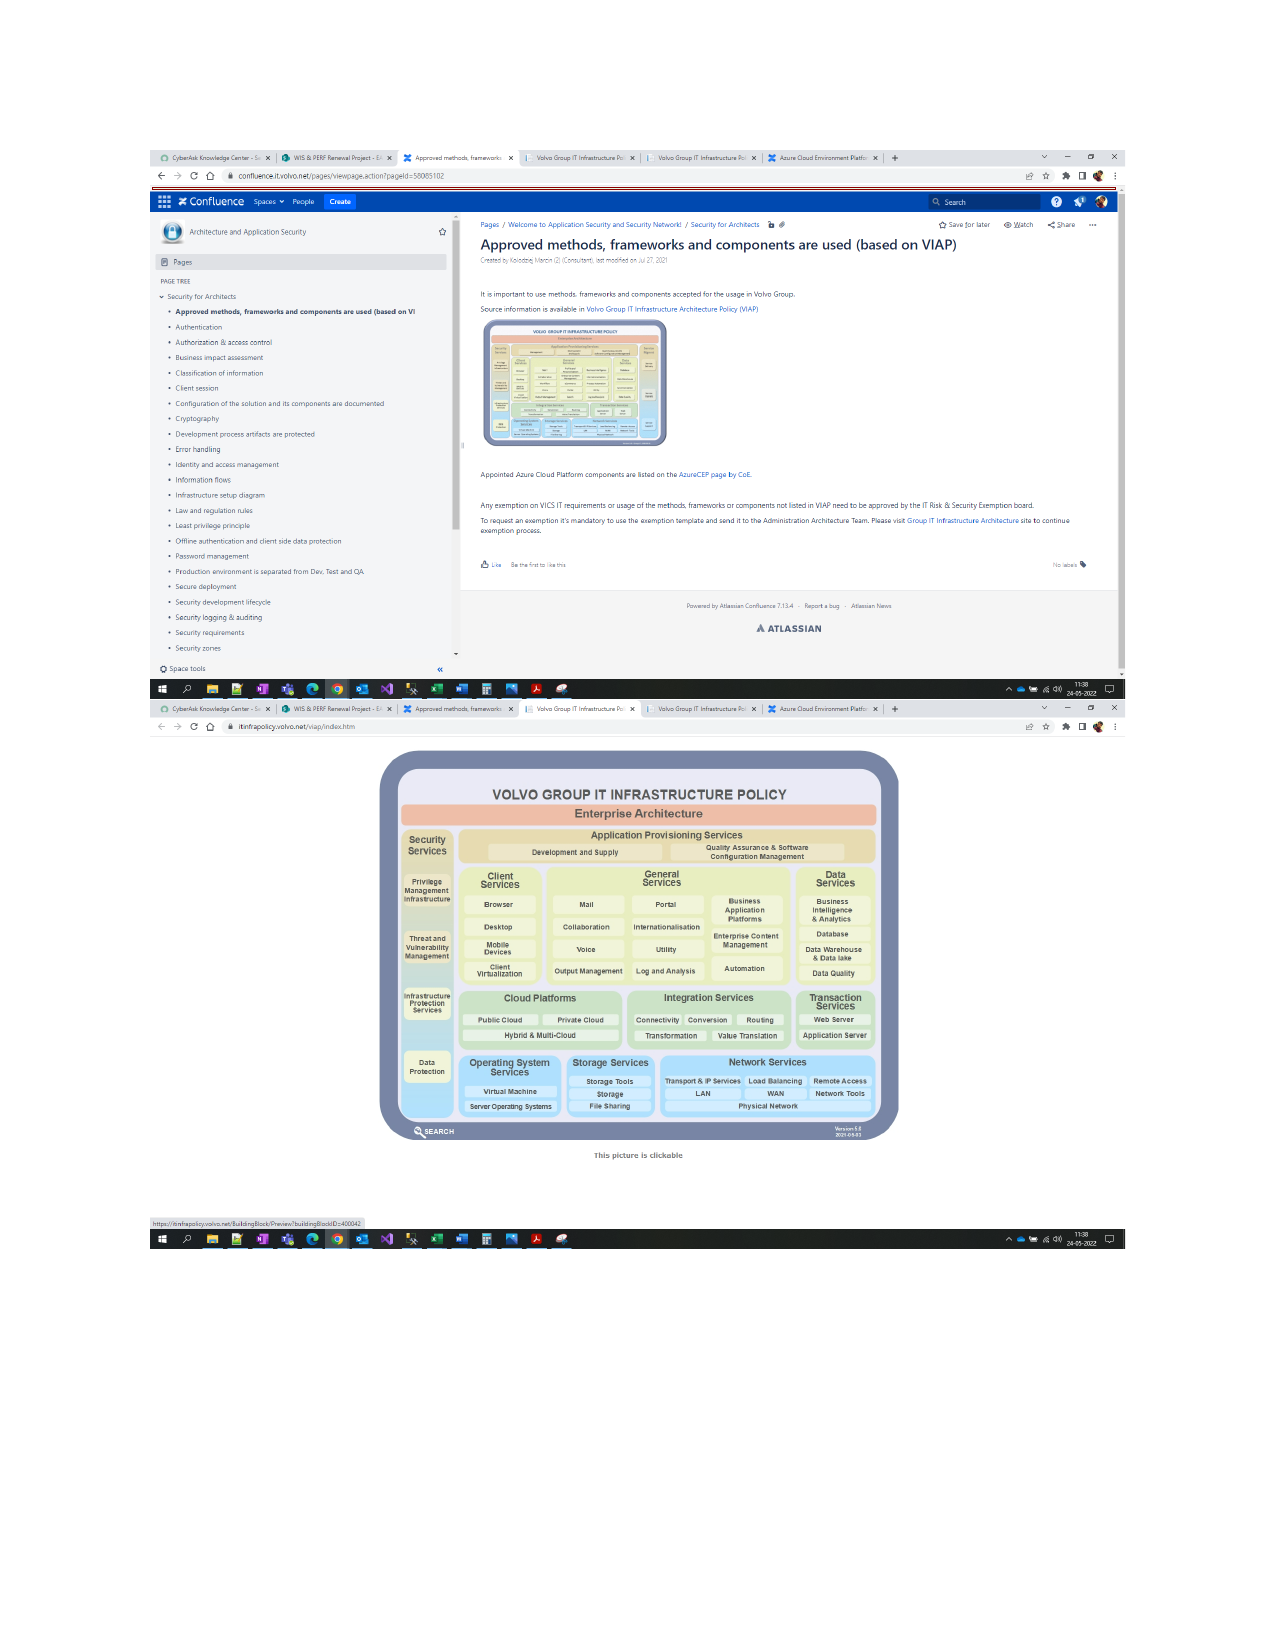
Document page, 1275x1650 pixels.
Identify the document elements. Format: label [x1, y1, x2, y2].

picture [150, 700, 1125, 1249]
picture [150, 150, 1125, 699]
